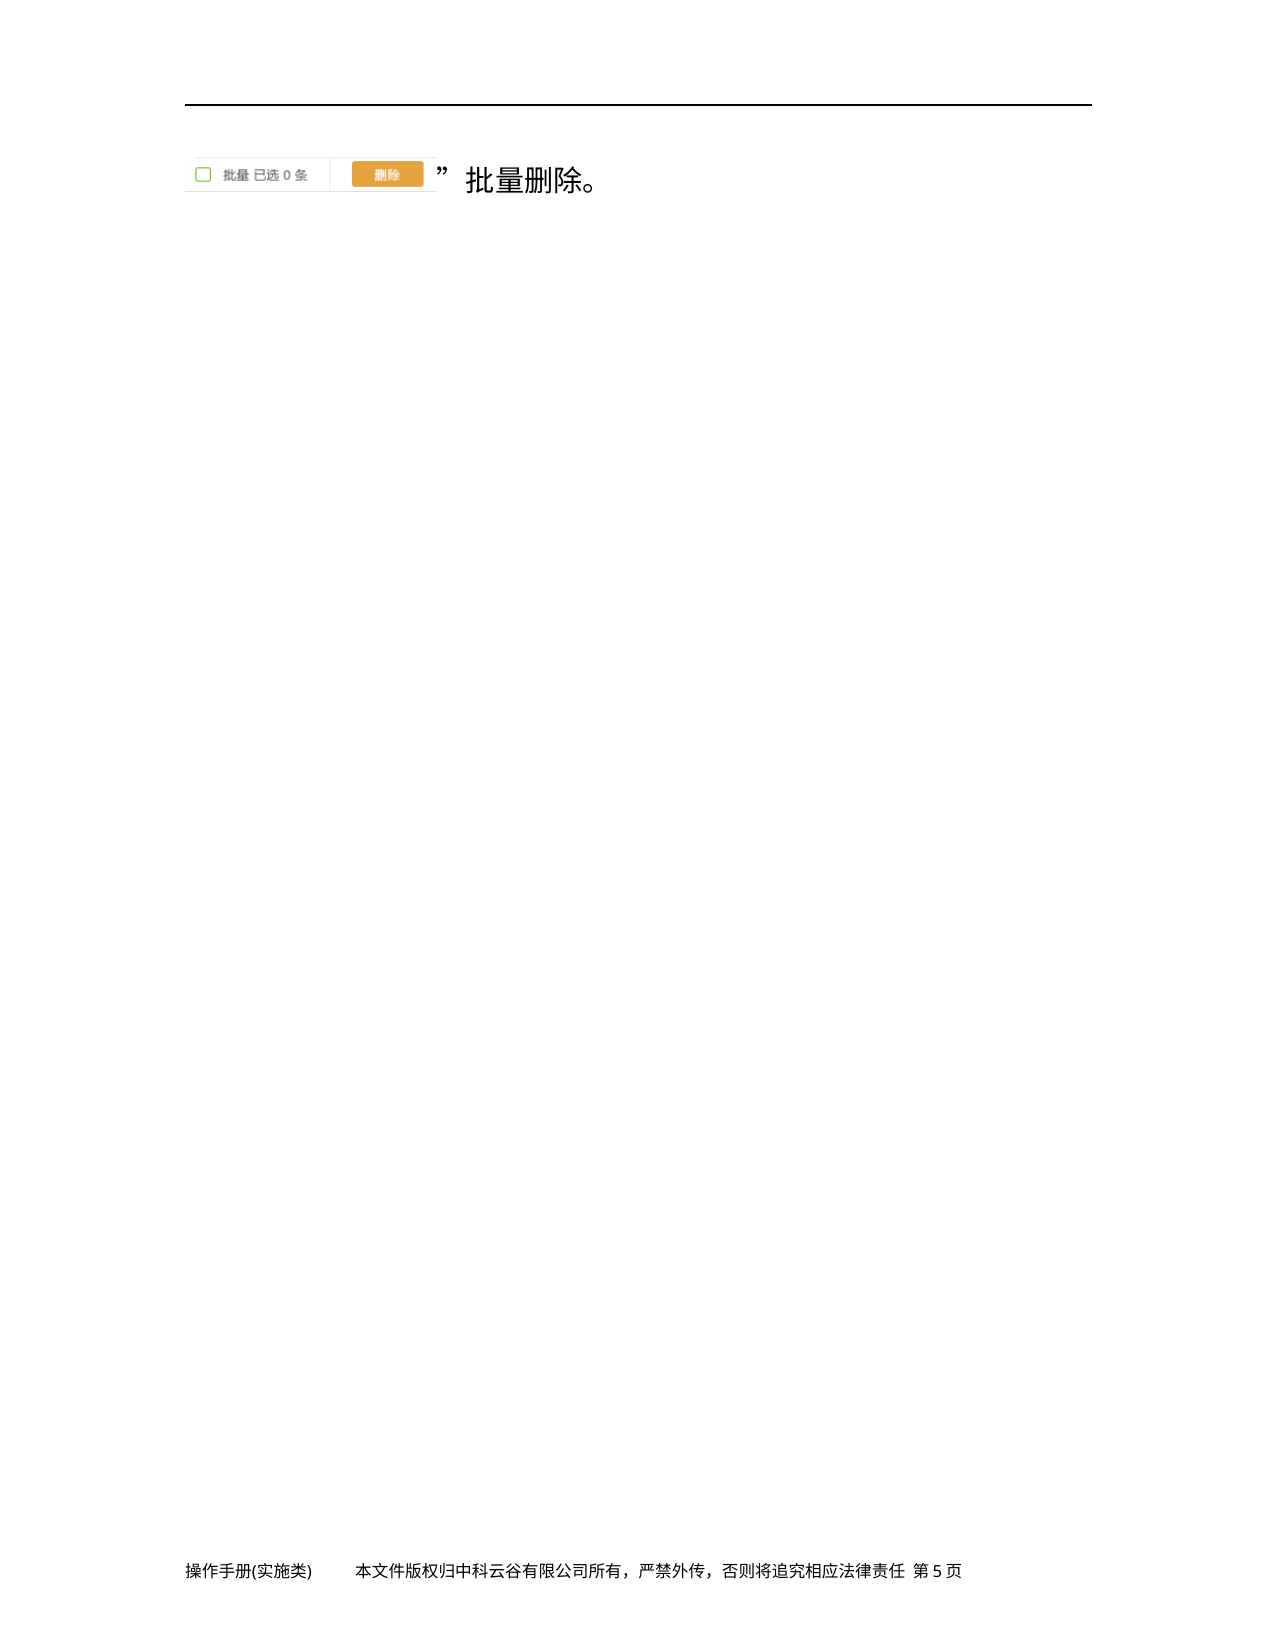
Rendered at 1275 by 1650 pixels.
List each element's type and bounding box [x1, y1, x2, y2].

text [185, 157, 1092, 222]
picture [184, 157, 437, 192]
